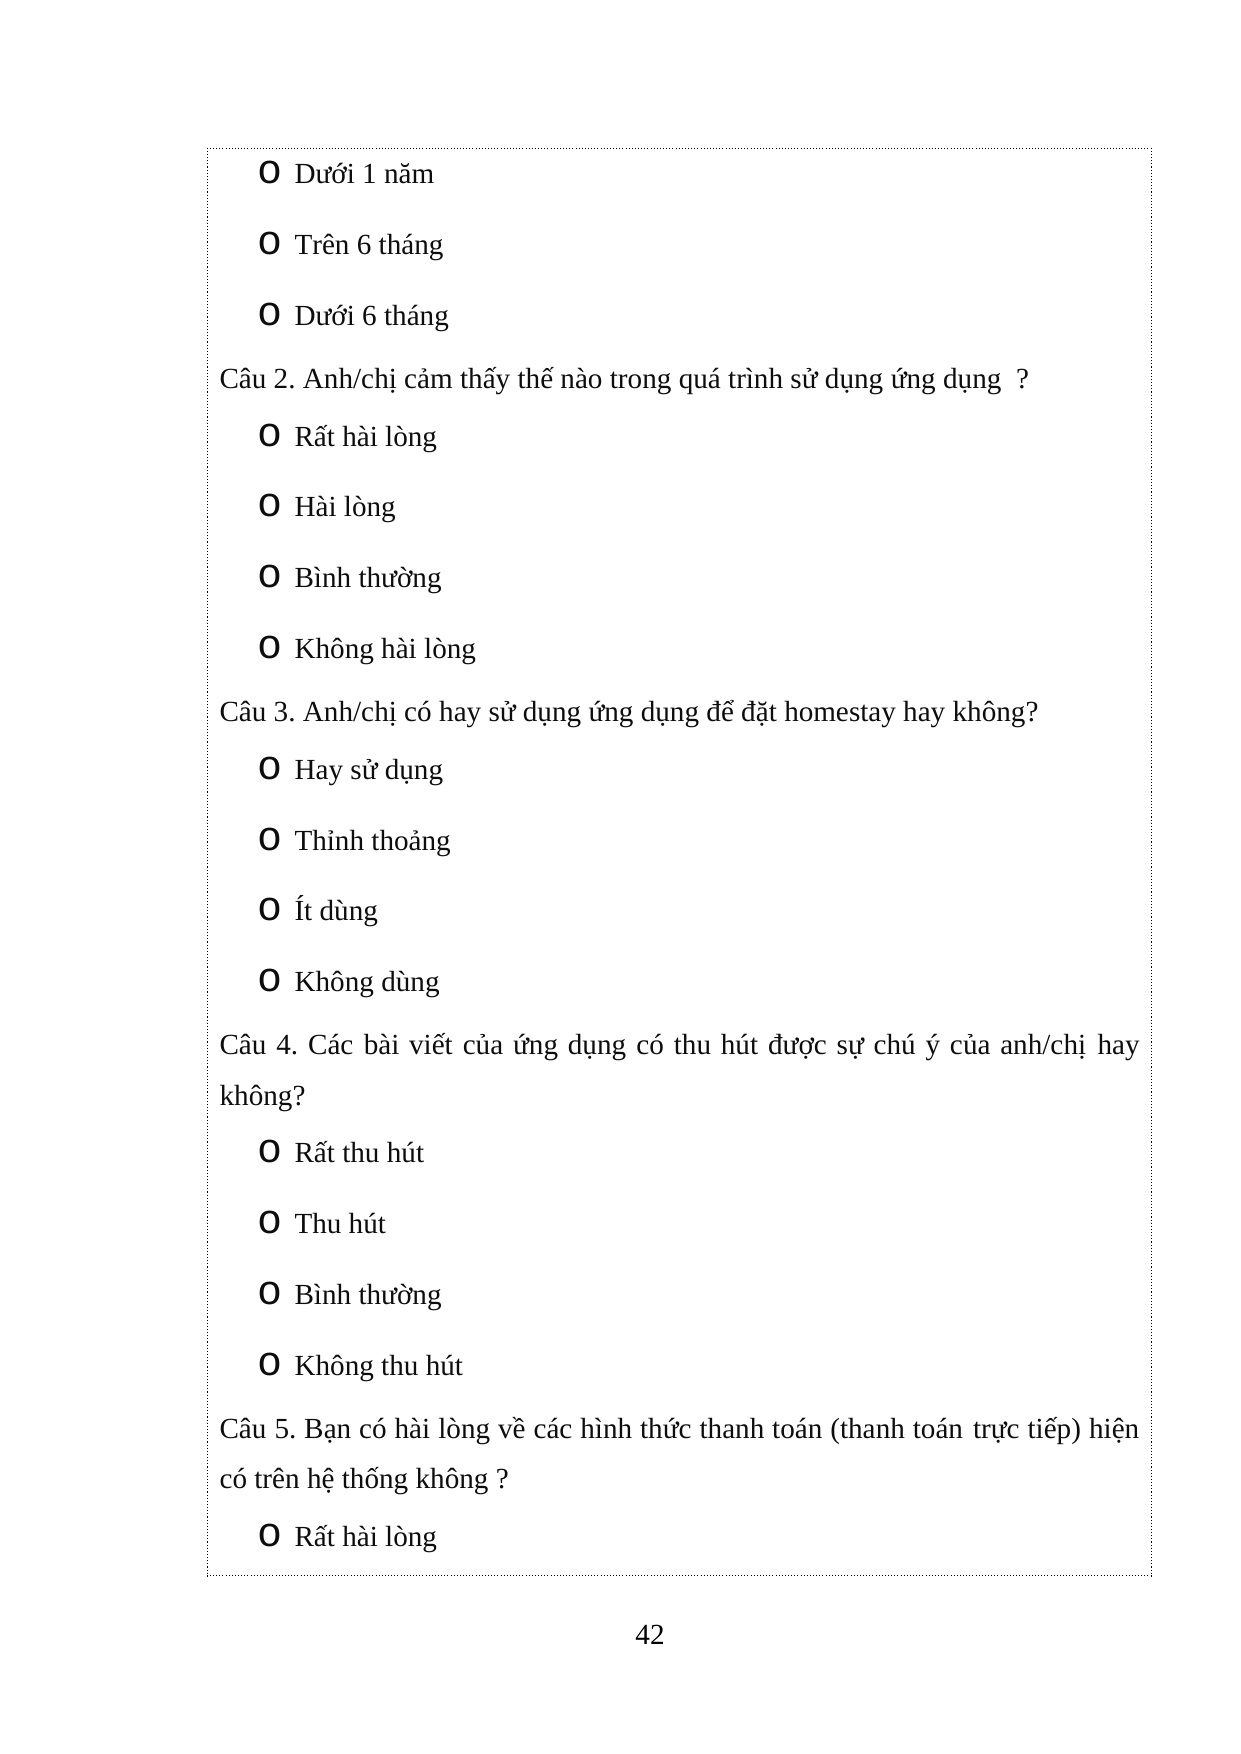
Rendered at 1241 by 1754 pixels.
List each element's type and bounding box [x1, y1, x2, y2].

table_header [207, 148, 1151, 1575]
